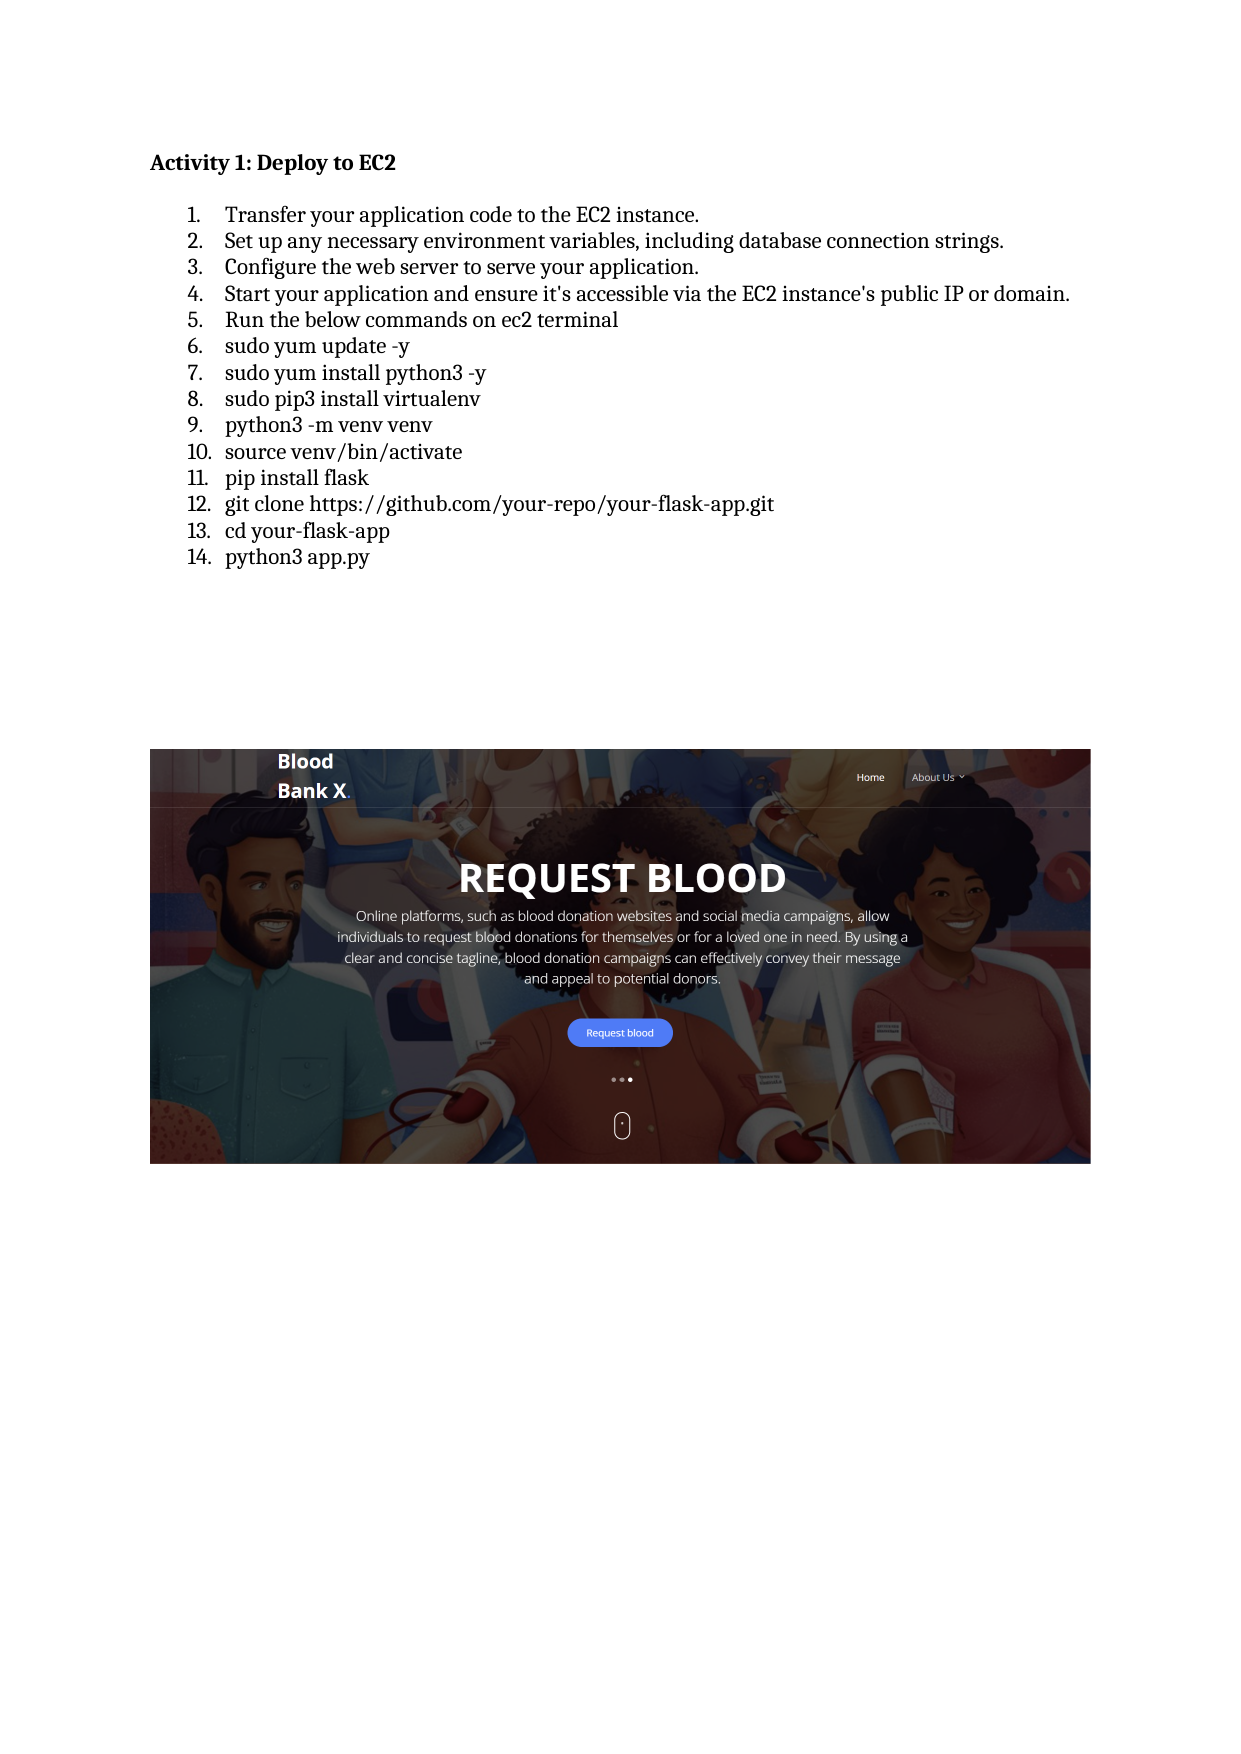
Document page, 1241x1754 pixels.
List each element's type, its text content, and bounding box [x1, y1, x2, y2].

list sudo yum update -y [187, 333, 1090, 359]
list Configure the web server to serve your application. [187, 254, 1090, 280]
list source venv/bin/activate [187, 438, 1090, 465]
list cd your-flask-app [187, 518, 1090, 544]
list python3 -m venv venv [187, 412, 1090, 438]
list sudo pip3 install virtualenv [187, 386, 1090, 412]
text Activity 1: Deploy to EC2 [150, 150, 1090, 176]
list sudo yum install python3 -y [187, 359, 1090, 386]
list Set up any necessary environment variables, including database connection strings. [187, 228, 1090, 254]
list Start your application and ensure it's accessible via the EC2 instance's public IP or domain. [187, 280, 1090, 307]
list Run the below commands on ec2 terminal [187, 307, 1090, 333]
list python3 app.py [187, 544, 1090, 570]
picture [150, 749, 1091, 1164]
list git clone https://github.com/your-repo/your-flask-app.git [187, 491, 1090, 518]
list Transfer your application code to the EC2 instance. [187, 201, 1090, 228]
list pip install flask [187, 465, 1090, 491]
